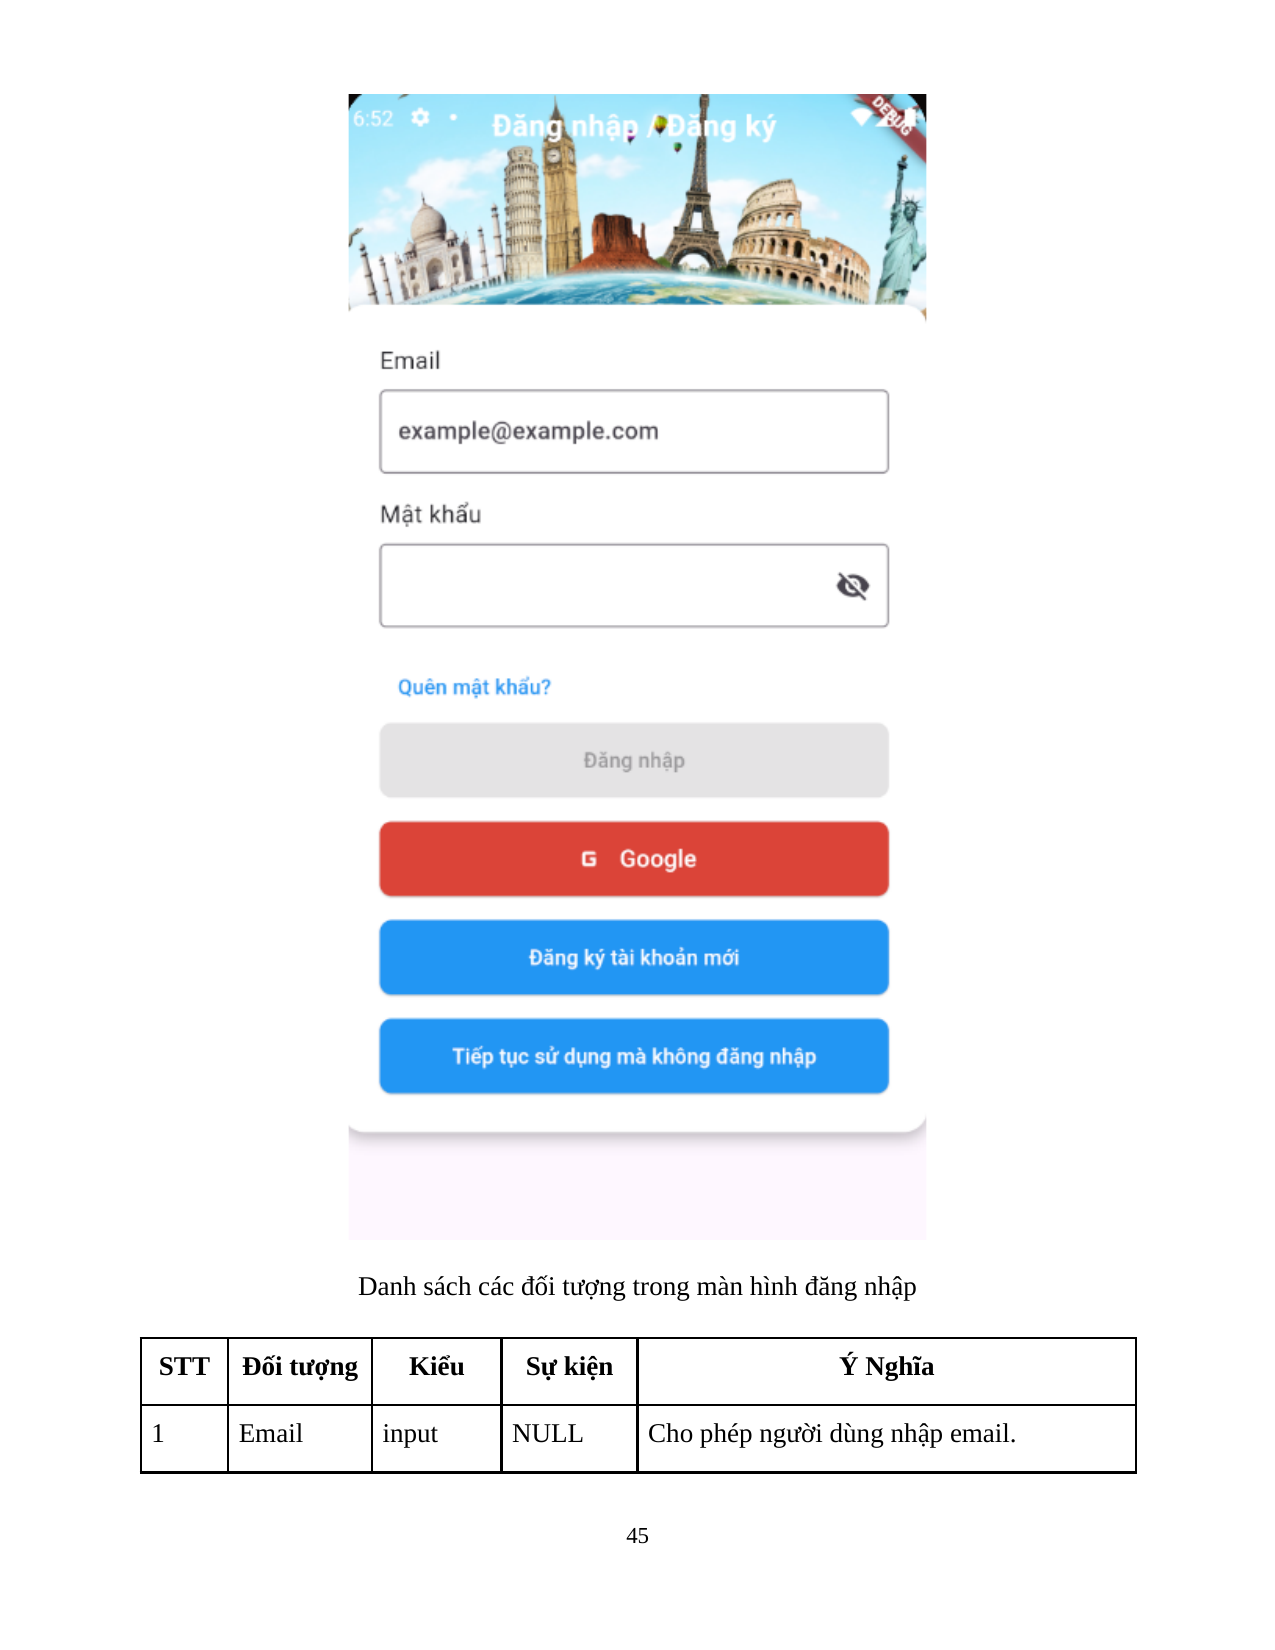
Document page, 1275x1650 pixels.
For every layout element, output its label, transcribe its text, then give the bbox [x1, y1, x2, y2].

table_header Đối tượng [229, 1339, 371, 1404]
table_cell 1 [142, 1406, 227, 1471]
table_cell Cho phép người dùng nhập email. [639, 1406, 1135, 1471]
table_header STT [142, 1339, 227, 1404]
table_header Sự kiện [503, 1339, 636, 1404]
table_cell Email [229, 1406, 371, 1471]
table_cell NULL [503, 1406, 636, 1471]
table_header Ý Nghĩa [639, 1339, 1135, 1404]
table_cell input [373, 1406, 500, 1471]
picture [348, 94, 927, 1240]
table_header Kiểu [373, 1339, 500, 1404]
text Danh sách các đối tượng trong màn hình đăng nhập [150, 1269, 1125, 1301]
